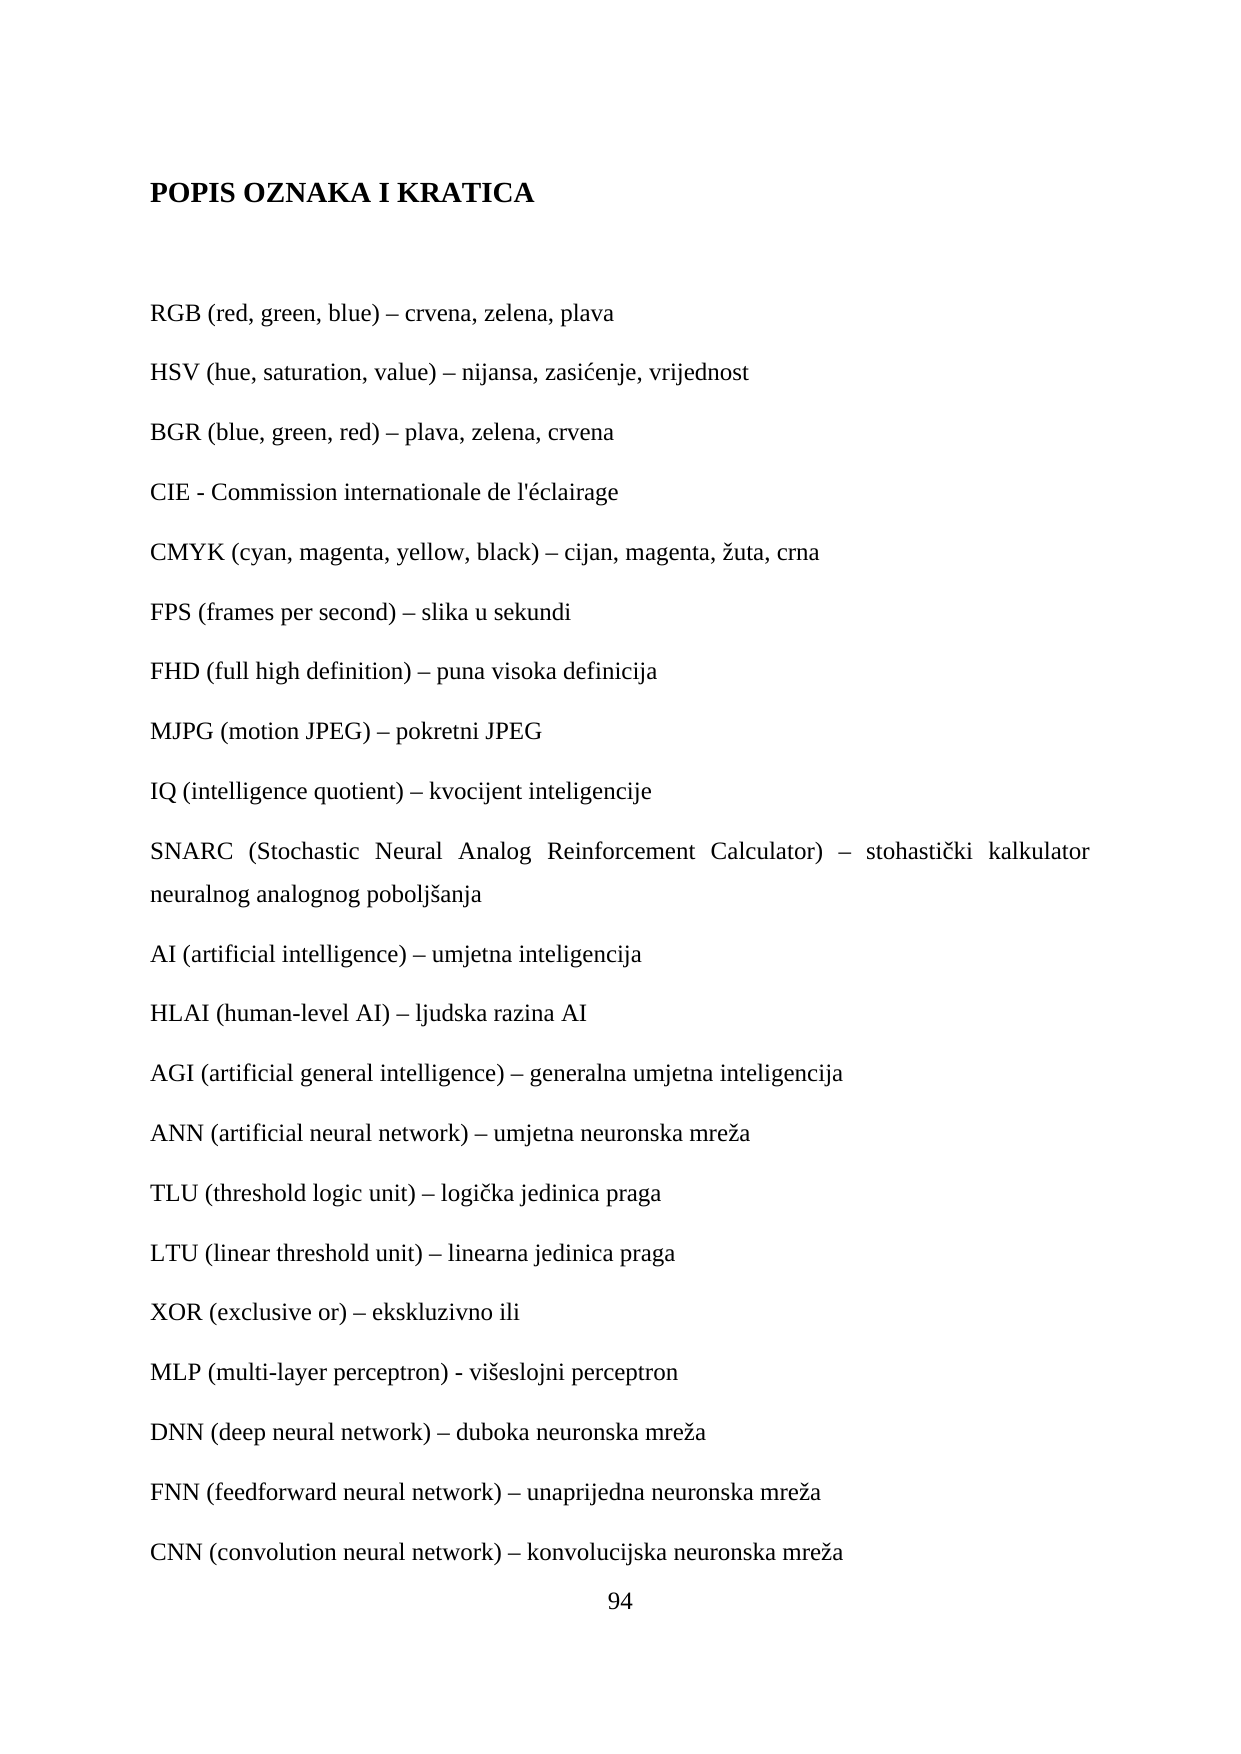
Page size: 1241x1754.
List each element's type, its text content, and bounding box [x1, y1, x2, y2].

text FNN (feedforward neural network) – unaprijedna neuronska mreža [150, 1477, 1090, 1506]
text LTU (linear threshold unit) – linearna jedinica praga [150, 1238, 1090, 1266]
text HSV (hue, saturation, value) – nijansa, zasićenje, vrijednost [150, 357, 1090, 386]
text CIE - Commission internationale de l'éclairage [150, 477, 1090, 506]
text CMYK (cyan, magenta, yellow, black) – cijan, magenta, žuta, crna [150, 537, 1090, 566]
text TLU (threshold logic unit) – logička jedinica praga [150, 1178, 1090, 1207]
text FPS (frames per second) – slika u sekundi [150, 597, 1090, 625]
text XOR (exclusive or) – ekskluzivno ili [150, 1297, 1090, 1326]
text FHD (full high definition) – puna visoka definicija [150, 656, 1090, 685]
text CNN (convolution neural network) – konvolucijska neuronska mreža [150, 1537, 1090, 1565]
text MLP (multi-layer perceptron) - višeslojni perceptron [150, 1357, 1090, 1386]
subtitle POPIS OZNAKA I KRATICA [150, 175, 1090, 208]
text MJPG (motion JPEG) – pokretni JPEG [150, 716, 1090, 745]
text ANN (artificial neural network) – umjetna neuronska mreža [150, 1118, 1090, 1147]
text HLAI (human-level AI) – ljudska razina AI [150, 998, 1090, 1027]
text IQ (intelligence quotient) – kvocijent inteligencije [150, 776, 1090, 805]
text BGR (blue, green, red) – plava, zelena, crvena [150, 417, 1090, 446]
text RGB (red, green, blue) – crvena, zelena, plava [150, 298, 1090, 326]
text AGI (artificial general intelligence) – generalna umjetna inteligencija [150, 1058, 1090, 1087]
text DNN (deep neural network) – duboka neuronska mreža [150, 1417, 1090, 1446]
text SNARC (Stochastic Neural Analog Reinforcement Calculator) – stohastički kalkulator neuralnog analognog poboljšanja [150, 836, 1090, 908]
text AI (artificial intelligence) – umjetna inteligencija [150, 939, 1090, 967]
